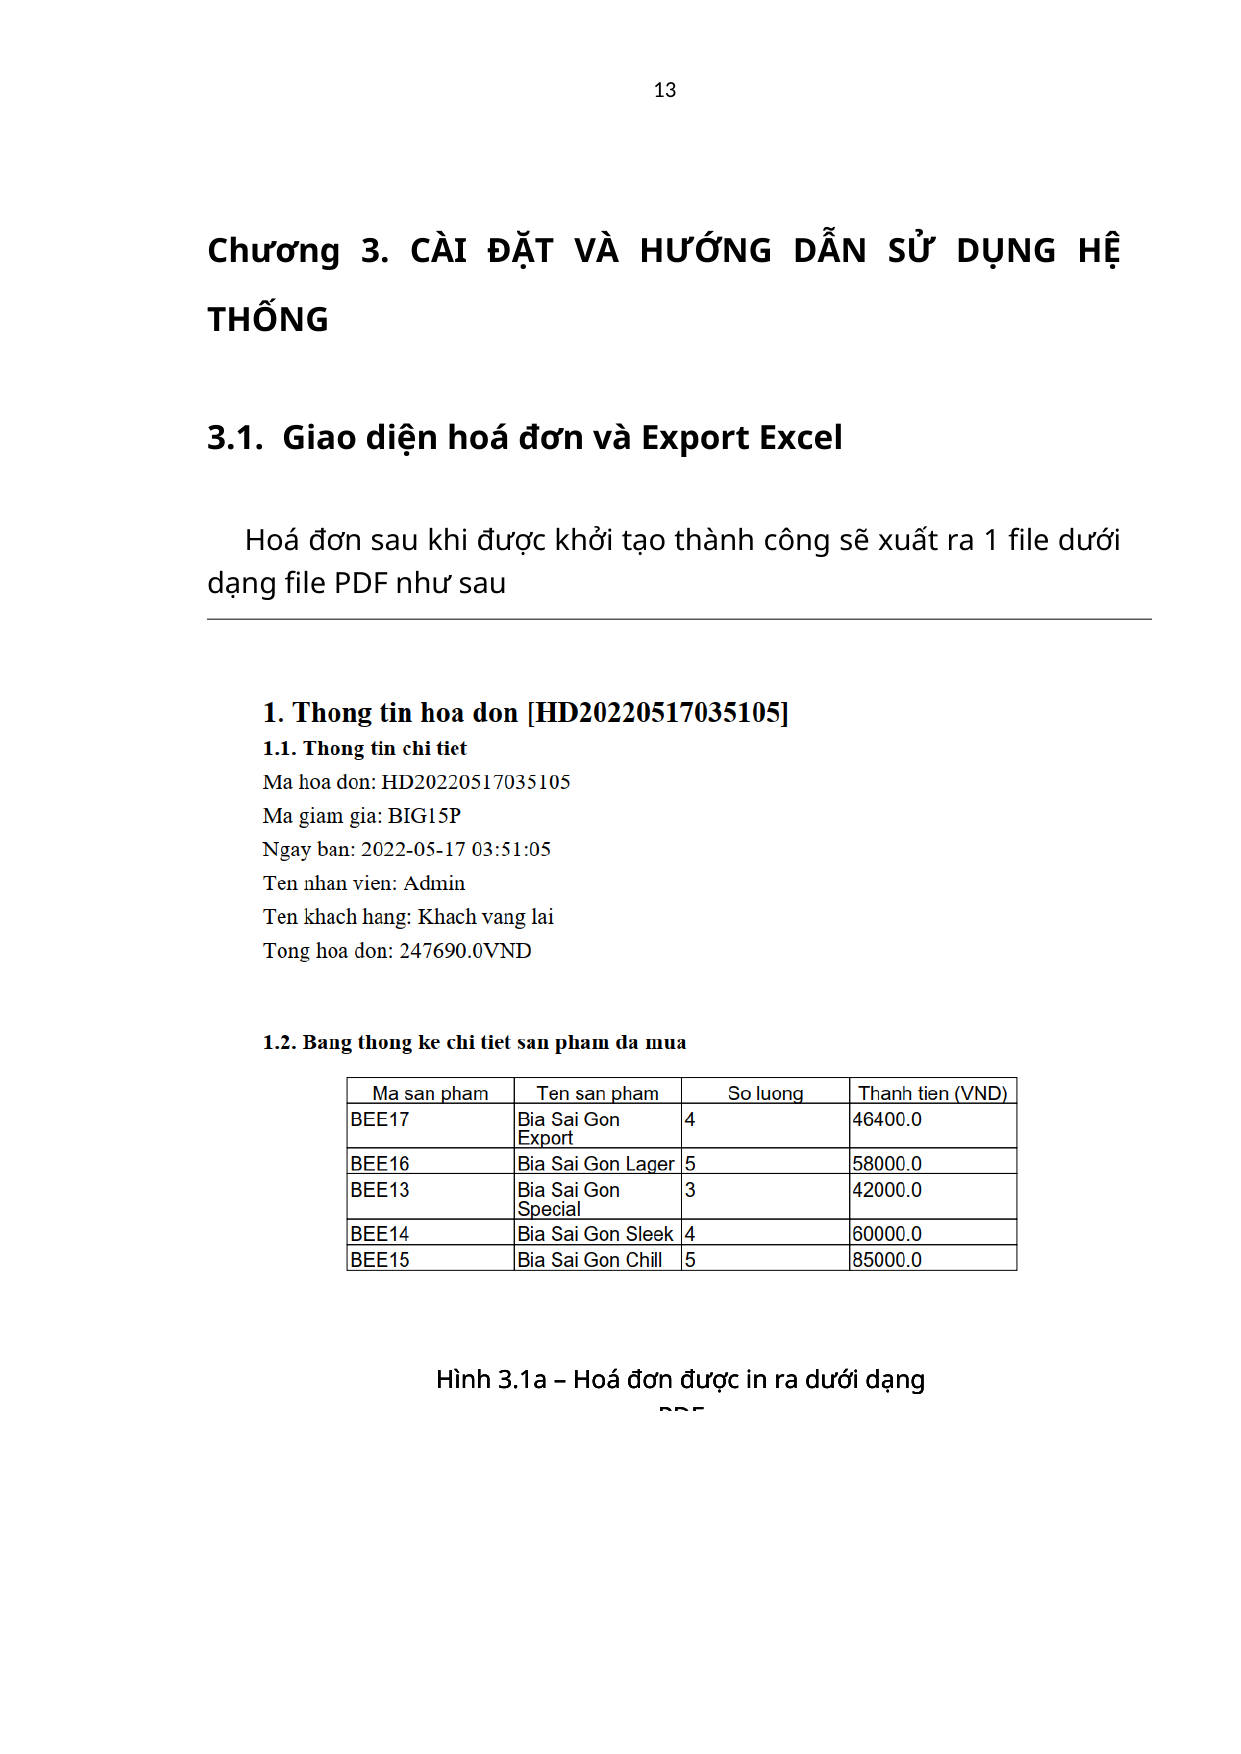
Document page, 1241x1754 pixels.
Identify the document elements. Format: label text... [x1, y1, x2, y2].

picture [207, 618, 1152, 1355]
subtitle Giao diện hoá đơn và Export Excel [207, 413, 1122, 459]
subtitle Chương 3. CÀI ĐẶT VÀ HƯỚNG DẪN SỬ DỤNG HỆ THỐNG [207, 227, 1122, 341]
text Hoá đơn sau khi được khởi tạo thành công sẽ xuất ra 1 file dưới dạng file PDF như sau [207, 519, 1122, 602]
